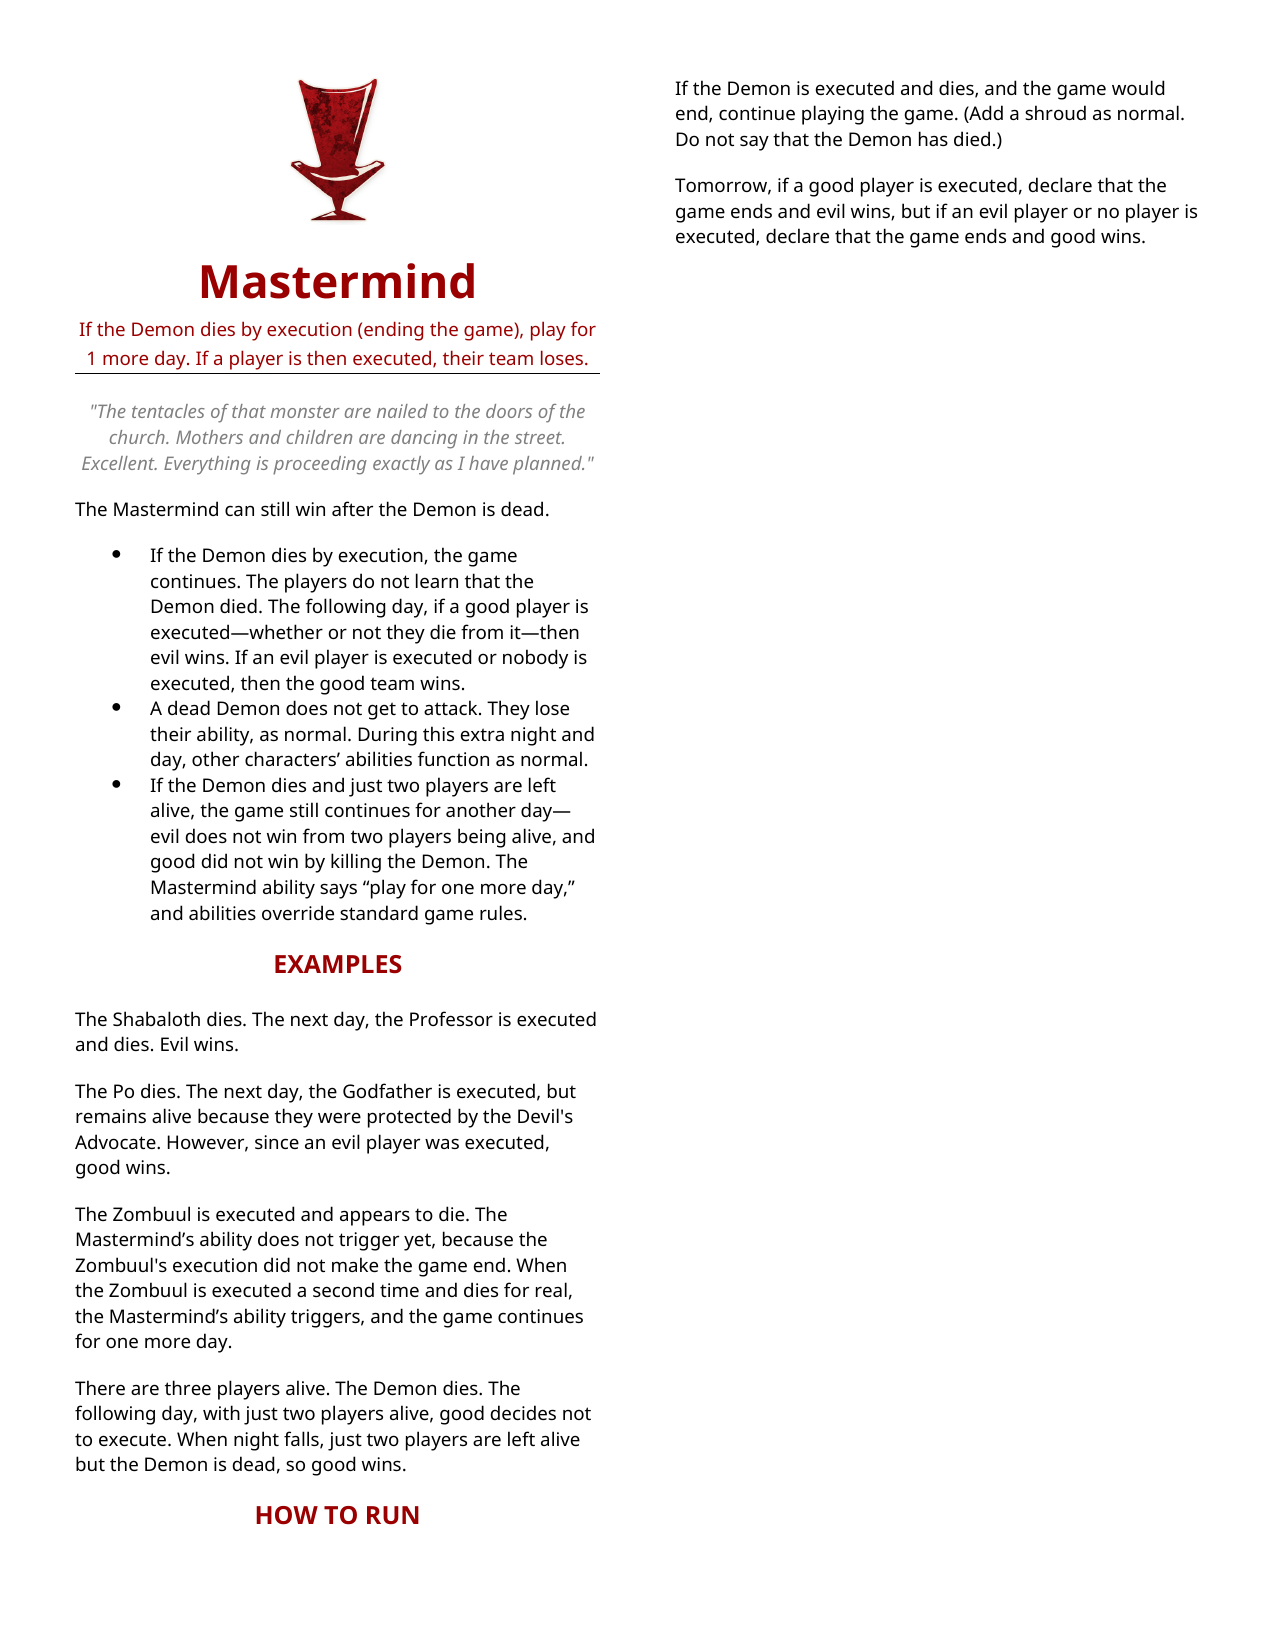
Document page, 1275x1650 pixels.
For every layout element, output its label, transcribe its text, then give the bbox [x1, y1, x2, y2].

text The Mastermind can still win after the Demon is dead. [75, 496, 600, 522]
text EXAMPLES [75, 946, 600, 980]
text Tomorrow, if a good player is executed, declare that the game ends and evil wins, but if an evil player or no player is executed, declare that the game ends and good wins. [675, 172, 1200, 249]
list If the Demon dies and just two players are left alive, the game still continues for another day—evil does not win from two players being alive, and good did not win by killing the Demon. The Mastermind ability says “play for one more day,” and abilities override standard game rules. [112, 772, 600, 925]
text The Po dies. The next day, the Godfather is executed, but remains alive because they were protected by the Devil's Advocate. However, since an evil player was executed, good wins. [75, 1078, 600, 1180]
text The Zombuul is executed and appears to die. The Mastermind’s ability does not trigger yet, because the Zombuul's execution did not make the game end. When the Zombuul is executed a second time and dies for real, the Mastermind’s ability triggers, and the game continues for one more day. [75, 1201, 600, 1354]
text There are three players alive. The Demon dies. The following day, with just two players alive, good decides not to execute. When night falls, just two players are left alive but the Demon is dead, so good wins. [75, 1375, 600, 1477]
list A dead Demon does not get to attack. They lose their ability, as normal. During this extra night and day, other characters’ abilities function as normal. [112, 696, 600, 772]
text The Shabaloth dies. The next day, the Professor is executed and dies. Evil wins. [75, 1006, 600, 1057]
text "The tentacles of that monster are nailed to the doors of the church. Mothers and children are dancing in the street. Excellent. Everything is proceeding exactly as I have planned." [75, 399, 600, 475]
text HOW TO RUN [75, 1498, 600, 1532]
list If the Demon dies by execution, the game continues. The players do not learn that the Demon died. The following day, if a good player is executed—whether or not they die from it—then evil wins. If an evil player is executed or nobody is executed, then the good team wins. [112, 543, 600, 696]
text If the Demon is executed and dies, and the game would end, continue playing the game. (Add a shroud as normal. Do not say that the Demon has died.) [675, 75, 1200, 152]
text Mastermind If the Demon dies by execution (ending the game), play for 1 more day. If a player is then executed, their team loses. [75, 250, 600, 373]
picture [285, 75, 390, 225]
